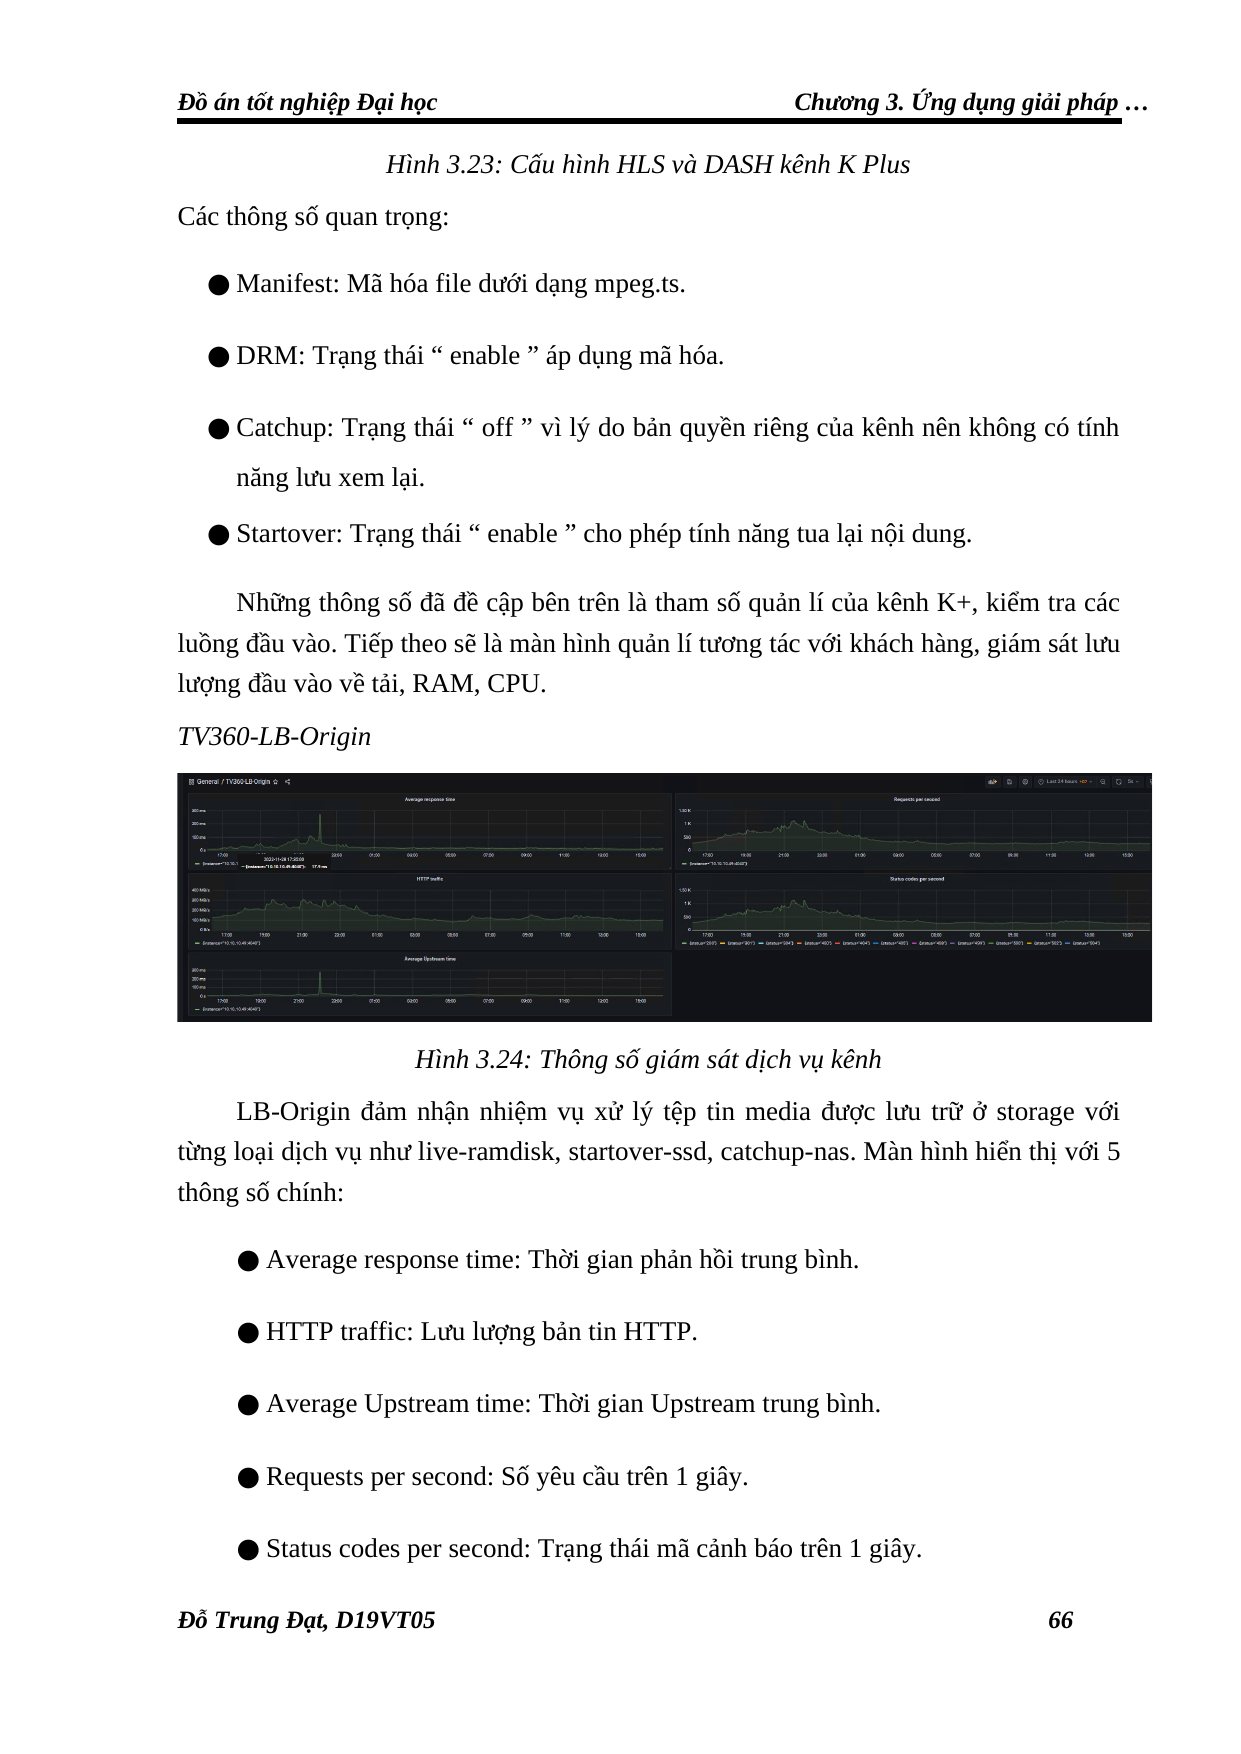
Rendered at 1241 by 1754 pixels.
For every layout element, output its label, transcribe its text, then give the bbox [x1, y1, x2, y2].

list Average Upstream time: Thời gian Upstream trung bình. [236, 1373, 1122, 1428]
text Các thông số quan trọng: [177, 200, 1122, 231]
list Requests per second: Số yêu cầu trên 1 giây. [236, 1445, 1122, 1500]
text TV360-LB-Origin [177, 720, 1122, 751]
list Average response time: Thời gian phản hồi trung bình. [236, 1229, 1122, 1284]
list HTTP traffic: Lưu lượng bản tin HTTP. [236, 1301, 1122, 1356]
text Những thông số đã đề cập bên trên là tham số quản lí của kênh K+, kiểm tra các luồng đầu vào. Tiếp theo sẽ là màn hình quản lí tương tác với khách hàng, giám sát lưu lượng đầu vào về tải, RAM, CPU. [177, 587, 1122, 698]
list Manifest: Mã hóa file dưới dạng mpeg.ts. [207, 253, 1122, 308]
text Hình 3.23: Cấu hình HLS và DASH kênh K Plus [177, 148, 1122, 179]
list DRM: Trạng thái “ enable ” áp dụng mã hóa. [207, 325, 1122, 380]
picture [177, 773, 1153, 1022]
list Catchup: Trạng thái “ off ” vì lý do bản quyền riêng của kênh nên không có tính năng lưu xem lại. [207, 397, 1122, 493]
text LB-Origin đảm nhận nhiệm vụ xử lý tệp tin media được lưu trữ ở storage với từng loại dịch vụ như live-ramdisk, startover-ssd, catchup-nas. Màn hình hiển thị với 5 thông số chính: [177, 1095, 1122, 1207]
list Status codes per second: Trạng thái mã cảnh báo trên 1 giây. [236, 1517, 1122, 1572]
list Startover: Trạng thái “ enable ” cho phép tính năng tua lại nội dung. [207, 502, 1122, 557]
text Hình 3.24: Thông số giám sát dịch vụ kênh [177, 1043, 1122, 1074]
